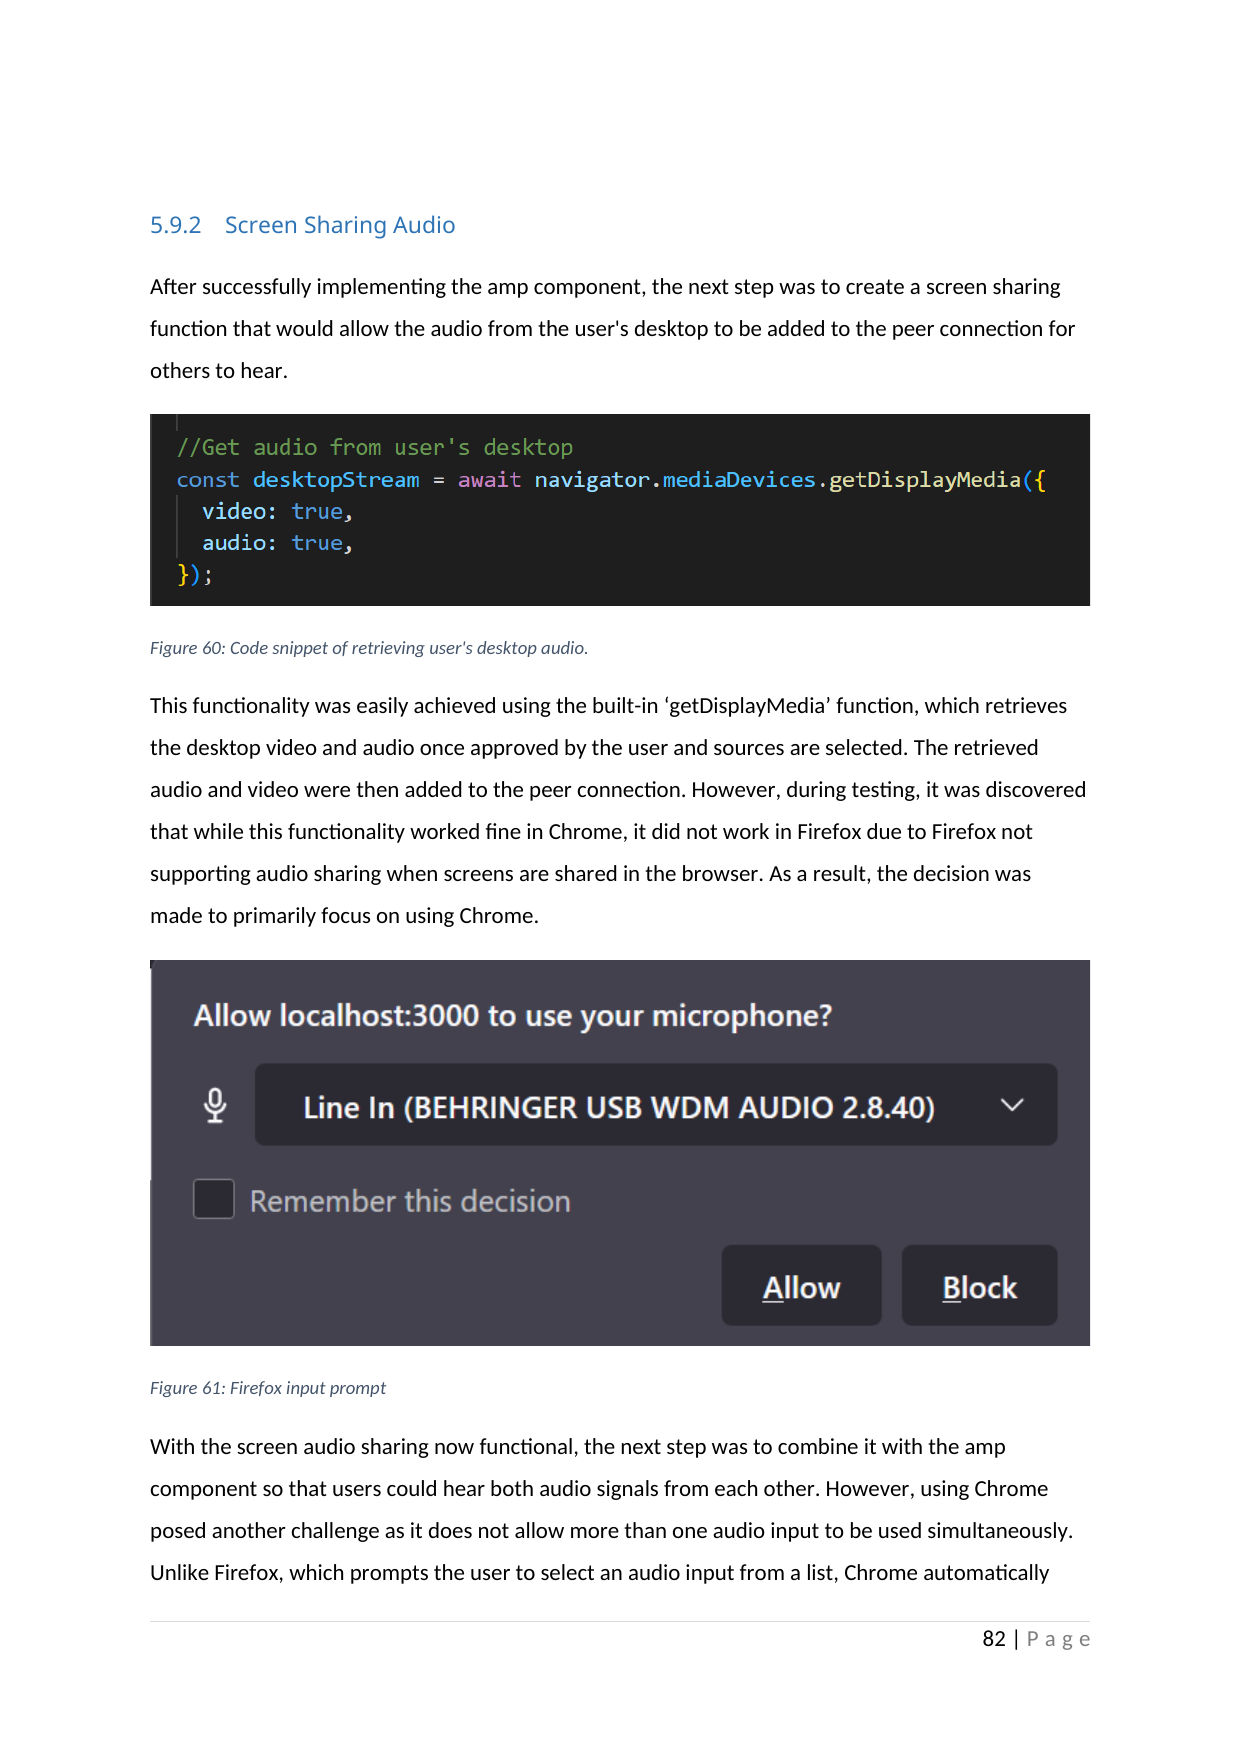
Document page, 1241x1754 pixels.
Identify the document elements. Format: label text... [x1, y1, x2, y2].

picture [150, 414, 1091, 606]
text Figure 61: Firefox input prompt [150, 1377, 1090, 1399]
text This functionality was easily achieved using the built-in ‘getDisplayMedia’ function, which retrieves the desktop video and audio once approved by the user and sources are selected. The retrieved audio and video were then added to the peer connection. However, during testing, it was discovered that while this functionality worked fine in Chrome, it did not work in Firefox due to Firefox not supporting audio sharing when screens are shared in the browser. As a result, the decision was made to primarily focus on using Chrome. [150, 692, 1090, 929]
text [150, 1432, 1090, 1586]
text After successfully implementing the amp component, the next step was to create a screen sharing function that would allow the audio from the user's desktop to be added to the peer connection for others to hear. [150, 272, 1090, 384]
subtitle Screen Sharing Audio [150, 209, 1090, 240]
picture [150, 960, 1091, 1346]
text Figure 60: Code snippet of retrieving user's desktop audio. [150, 636, 1090, 659]
